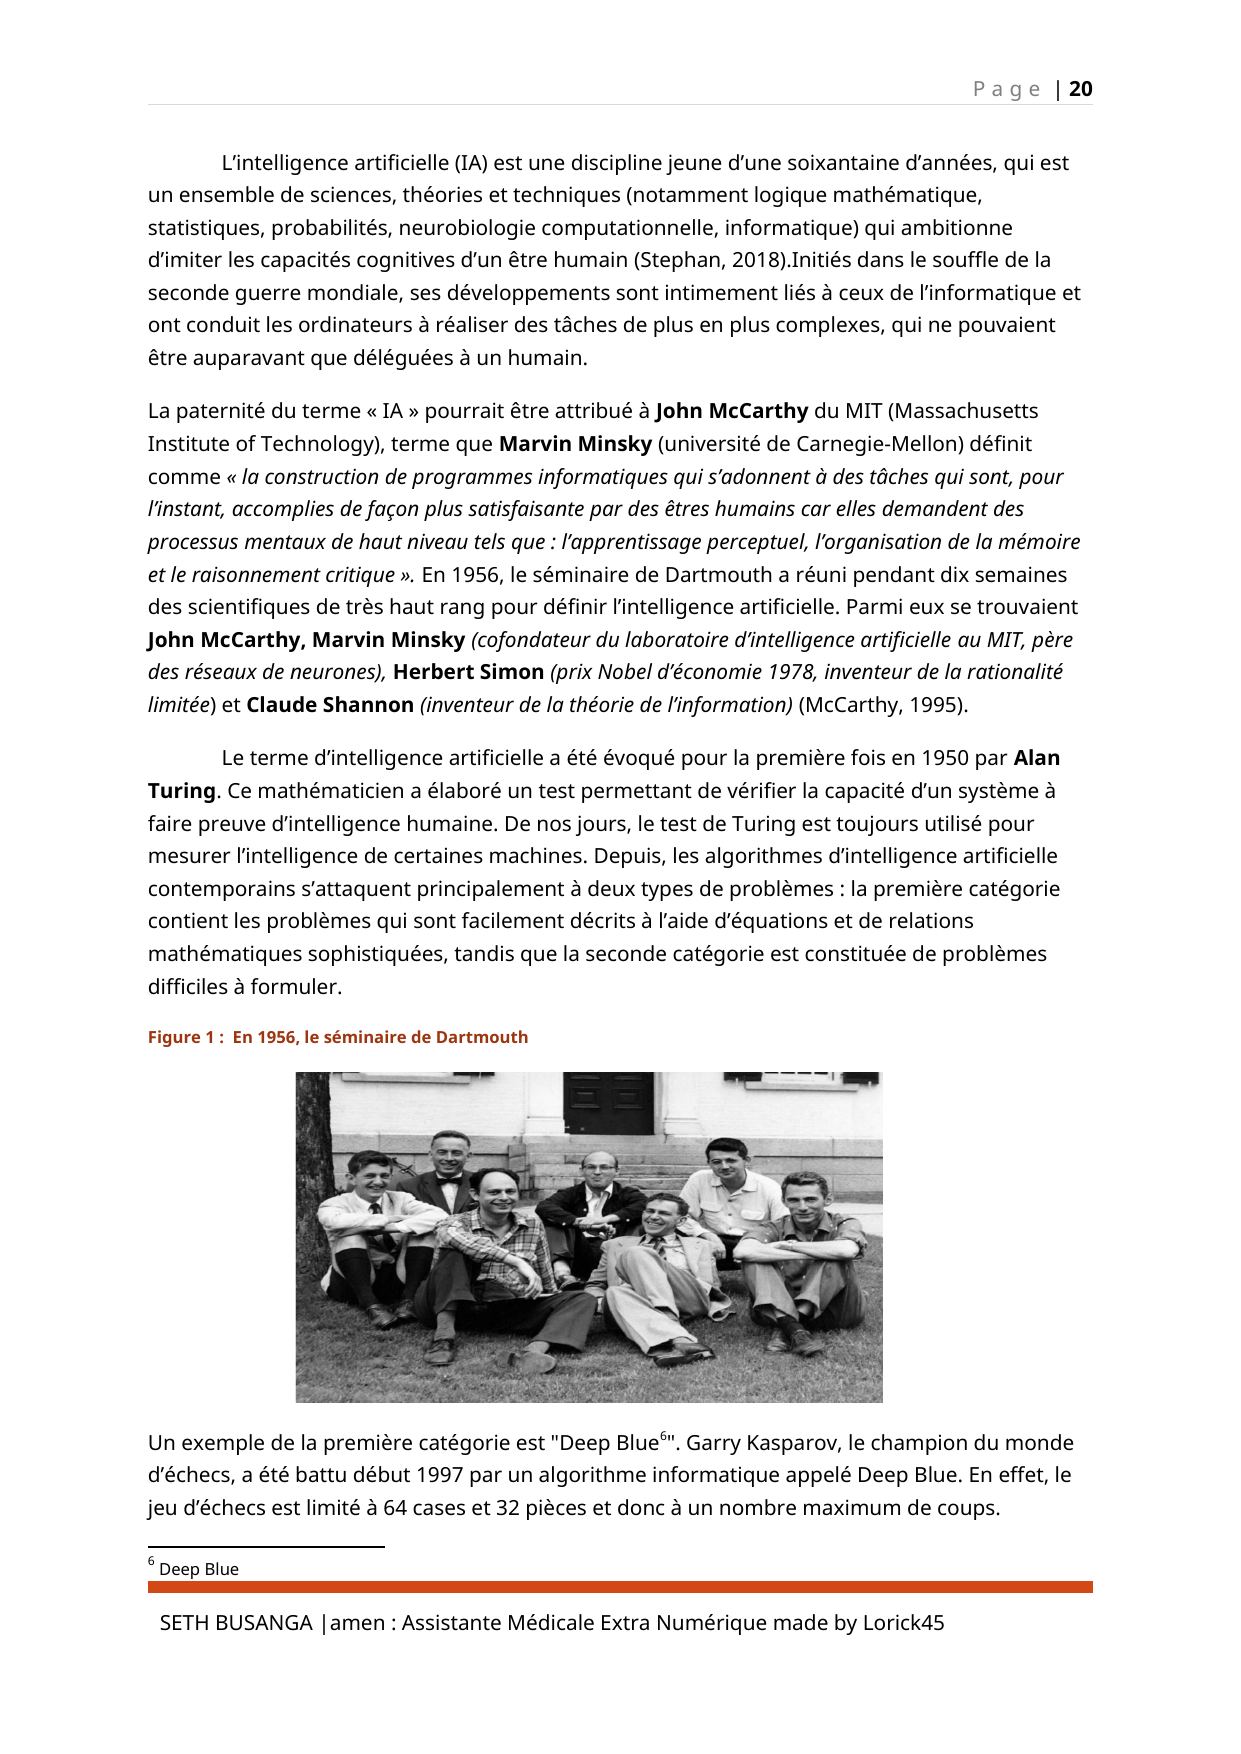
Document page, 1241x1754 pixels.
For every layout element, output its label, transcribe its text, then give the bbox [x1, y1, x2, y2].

text La paternité du terme « IA » pourrait être attribué à John McCarthy du MIT (Massachusetts Institute of Technology), terme que Marvin Minsky (université de Carnegie-Mellon) définit comme « la construction de programmes informatiques qui s’adonnent à des tâches qui sont, pour l’instant, accomplies de façon plus satisfaisante par des êtres humains car elles demandent des processus mentaux de haut niveau tels que : l’apprentissage perceptuel, l’organisation de la mémoire et le raisonnement critique ». En 1956, le séminaire de Dartmouth a réuni pendant dix semaines des scientifiques de très haut rang pour définir l’intelligence artificielle. Parmi eux se trouvaient John McCarthy, Marvin Minsky (cofondateur du laboratoire d’intelligence artificielle au MIT, père des réseaux de neurones), Herbert Simon (prix Nobel d’économie 1978, inventeur de la rationalité limitée) et Claude Shannon (inventeur de la théorie de l’information). [148, 397, 1093, 718]
text Figure 1 : En 1956, le séminaire de Dartmouth [148, 1025, 1093, 1048]
text L’intelligence artificielle (IA) est une discipline jeune d’une soixantaine d’années, qui est un ensemble de sciences, théories et techniques (notamment logique mathématique, statistiques, probabilités, neurobiologie computationnelle, informatique) qui ambitionne d’imiter les capacités cognitives d’un être humain.Initiés dans le souffle de la seconde guerre mondiale, ses développements sont intimement liés à ceux de l’informatique et ont conduit les ordinateurs à réaliser des tâches de plus en plus complexes, qui ne pouvaient être auparavant que déléguées à un humain. [148, 148, 1093, 372]
picture [295, 1072, 883, 1403]
text Le terme d’intelligence artificielle a été évoqué pour la première fois en 1950 par Alan Turing. Ce mathématicien a élaboré un test permettant de vérifier la capacité d’un système à faire preuve d’intelligence humaine. De nos jours, le test de Turing est toujours utilisé pour mesurer l’intelligence de certaines machines. Depuis, les algorithmes d’intelligence artificielle contemporains s’attaquent principalement à deux types de problèmes : la première catégorie contient les problèmes qui sont facilement décrits à l’aide d’équations et de relations mathématiques sophistiquées, tandis que la seconde catégorie est constituée de problèmes difficiles à formuler. [148, 743, 1093, 1000]
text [148, 1428, 1093, 1522]
